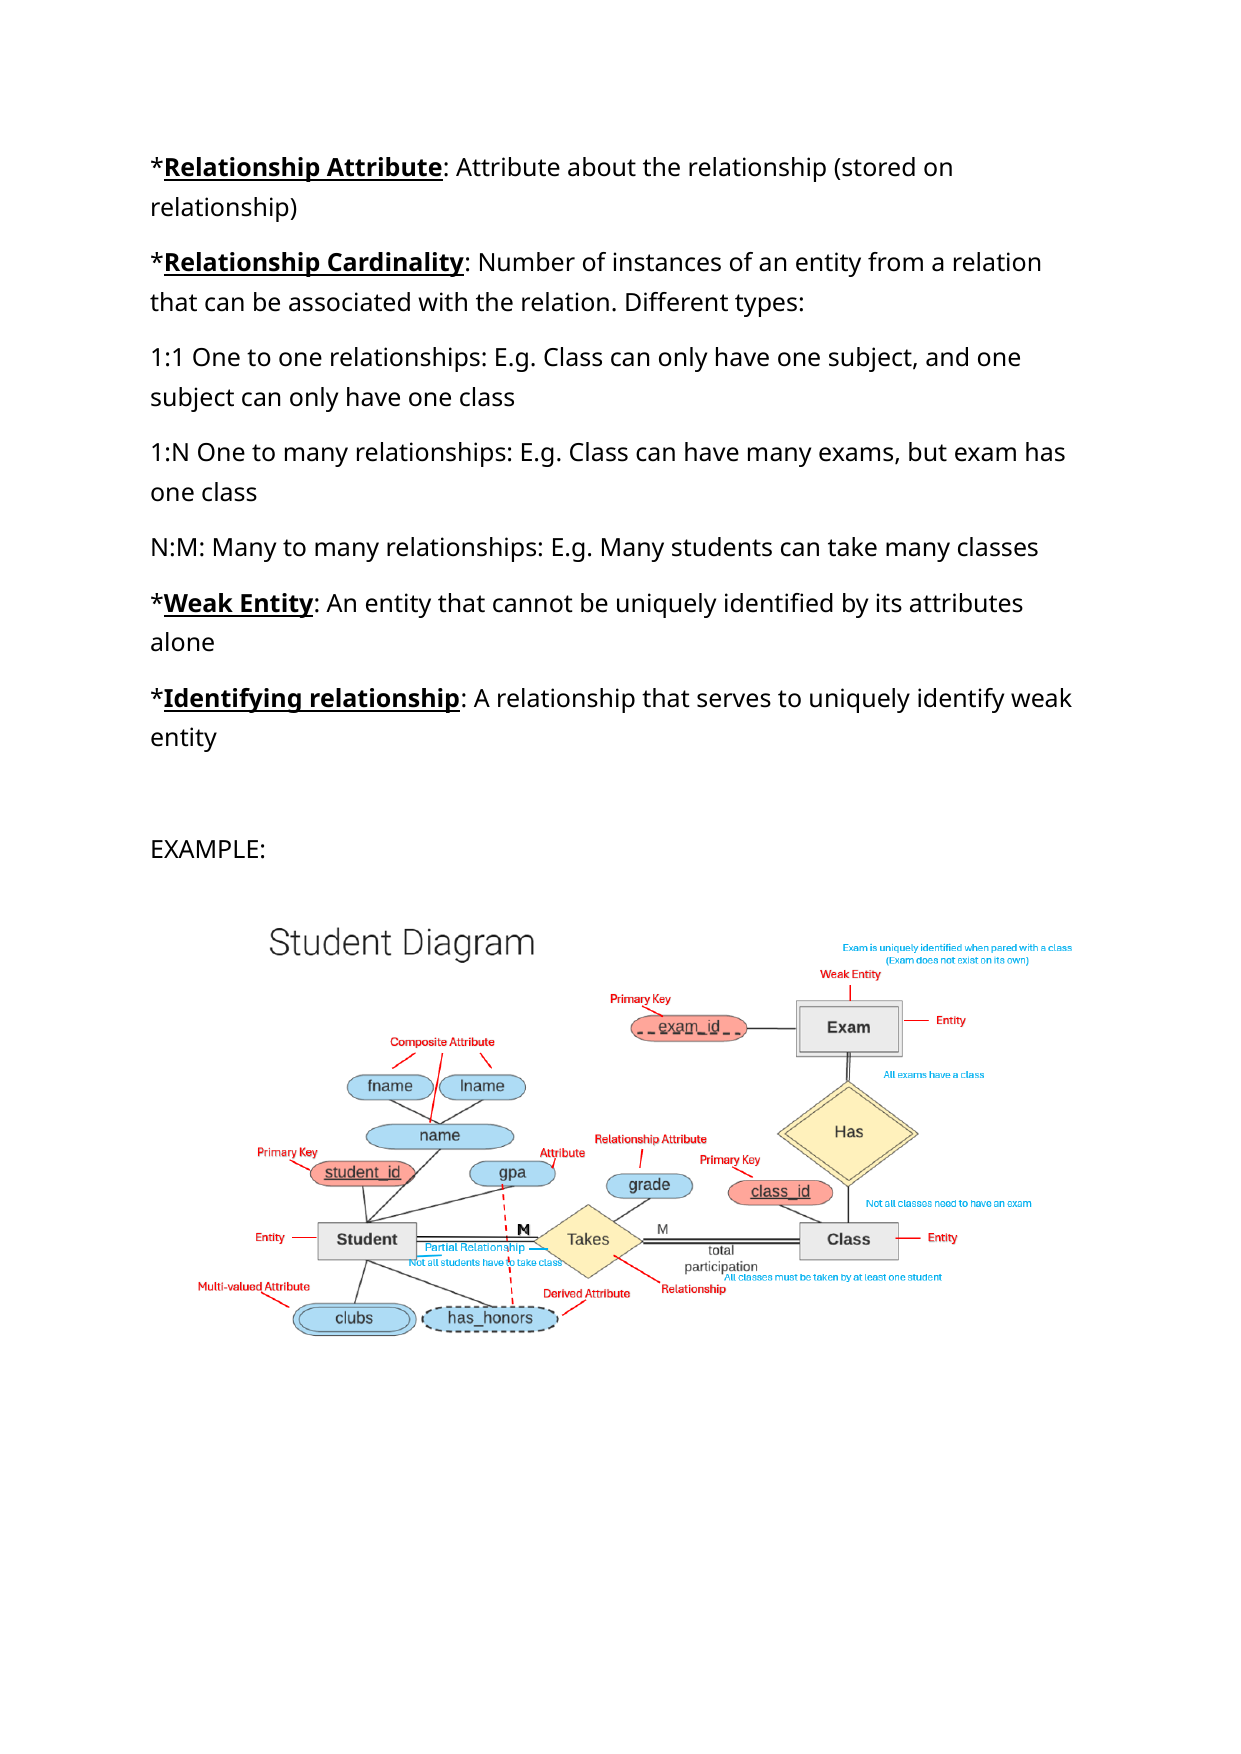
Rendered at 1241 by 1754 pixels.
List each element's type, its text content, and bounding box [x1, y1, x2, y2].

text EXAMPLE: [150, 832, 1090, 866]
text *Relationship Cardinality: Number of instances of an entity from a relation that can be associated with the relation. Different types: [150, 245, 1090, 318]
text 1:1 One to one relationships: E.g. Class can only have one subject, and one subject can only have one class [150, 340, 1090, 413]
text *Relationship Attribute: Attribute about the relationship (stored on relationship) [150, 150, 1090, 223]
picture [150, 887, 1091, 1361]
text *Identifying relationship: A relationship that serves to uniquely identify weak entity [150, 681, 1090, 754]
text N:M: Many to many relationships: E.g. Many students can take many classes [150, 530, 1090, 564]
text 1:N One to many relationships: E.g. Class can have many exams, but exam has one class [150, 435, 1090, 508]
text *Weak Entity: An entity that cannot be uniquely identified by its attributes alone [150, 586, 1090, 659]
